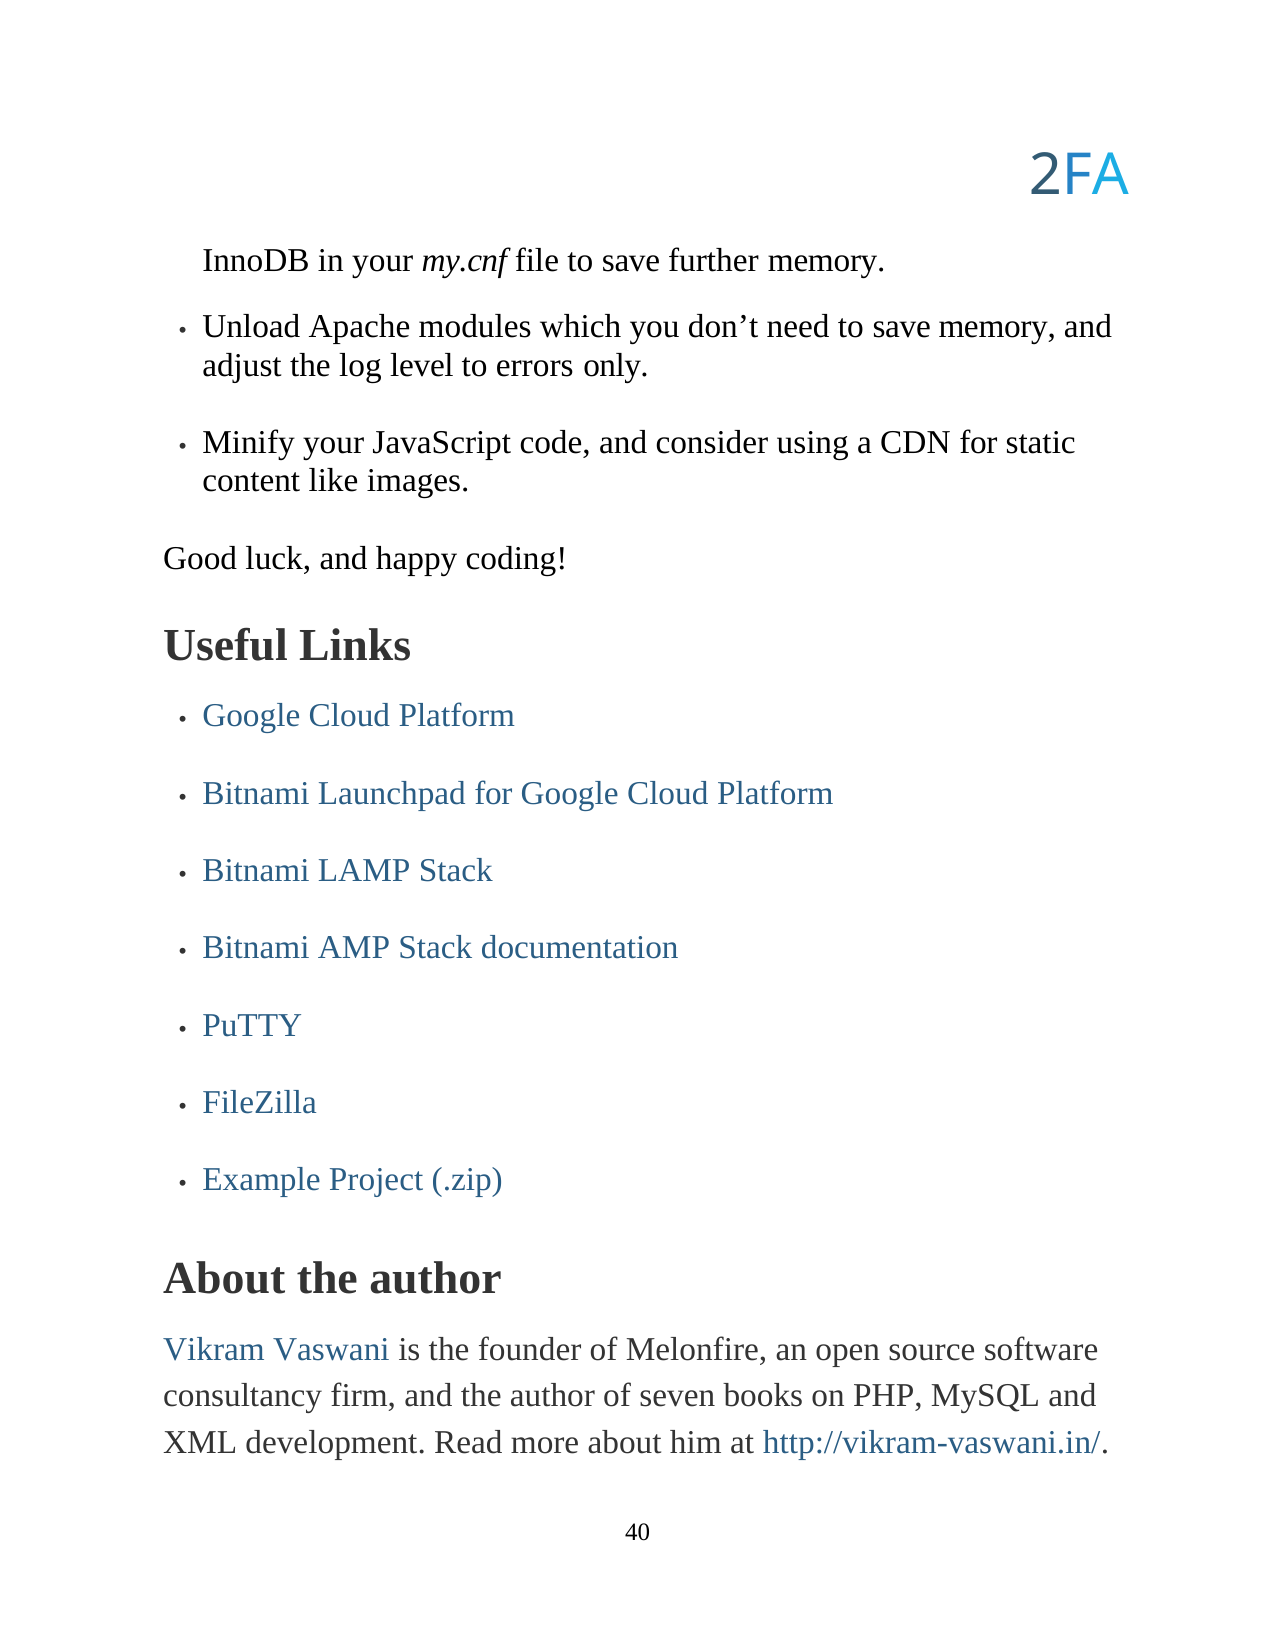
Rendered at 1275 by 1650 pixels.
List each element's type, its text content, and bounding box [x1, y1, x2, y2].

list Bitnami LAMP Stack [178, 850, 1125, 889]
list Minify your JavaScript code, and consider using a CDN for static content like images. [178, 422, 1125, 499]
list Bitnami Launchpad for Google Cloud Platform [178, 773, 1125, 811]
text Good luck, and happy coding! [163, 538, 1125, 576]
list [178, 240, 1112, 278]
list PuTTY [178, 1005, 1125, 1043]
list FileZilla [178, 1082, 1125, 1121]
subtitle Useful Links [163, 617, 1125, 670]
subtitle About the author [163, 1251, 1125, 1303]
list Unload Apache modules which you don’t need to save memory, and adjust the log level to errors only. [178, 307, 1125, 383]
list Google Cloud Platform [178, 696, 1125, 734]
list Example Project (.zip) [178, 1160, 1125, 1198]
list Bitnami AMP Stack documentation [178, 928, 1125, 966]
text Vikram Vaswani is the founder of Melonfire, an open source software consultancy firm, and the author of seven books on PHP, MySQL and XML development. Read more about him at http://vikram-vaswani.in/. [163, 1329, 1114, 1460]
